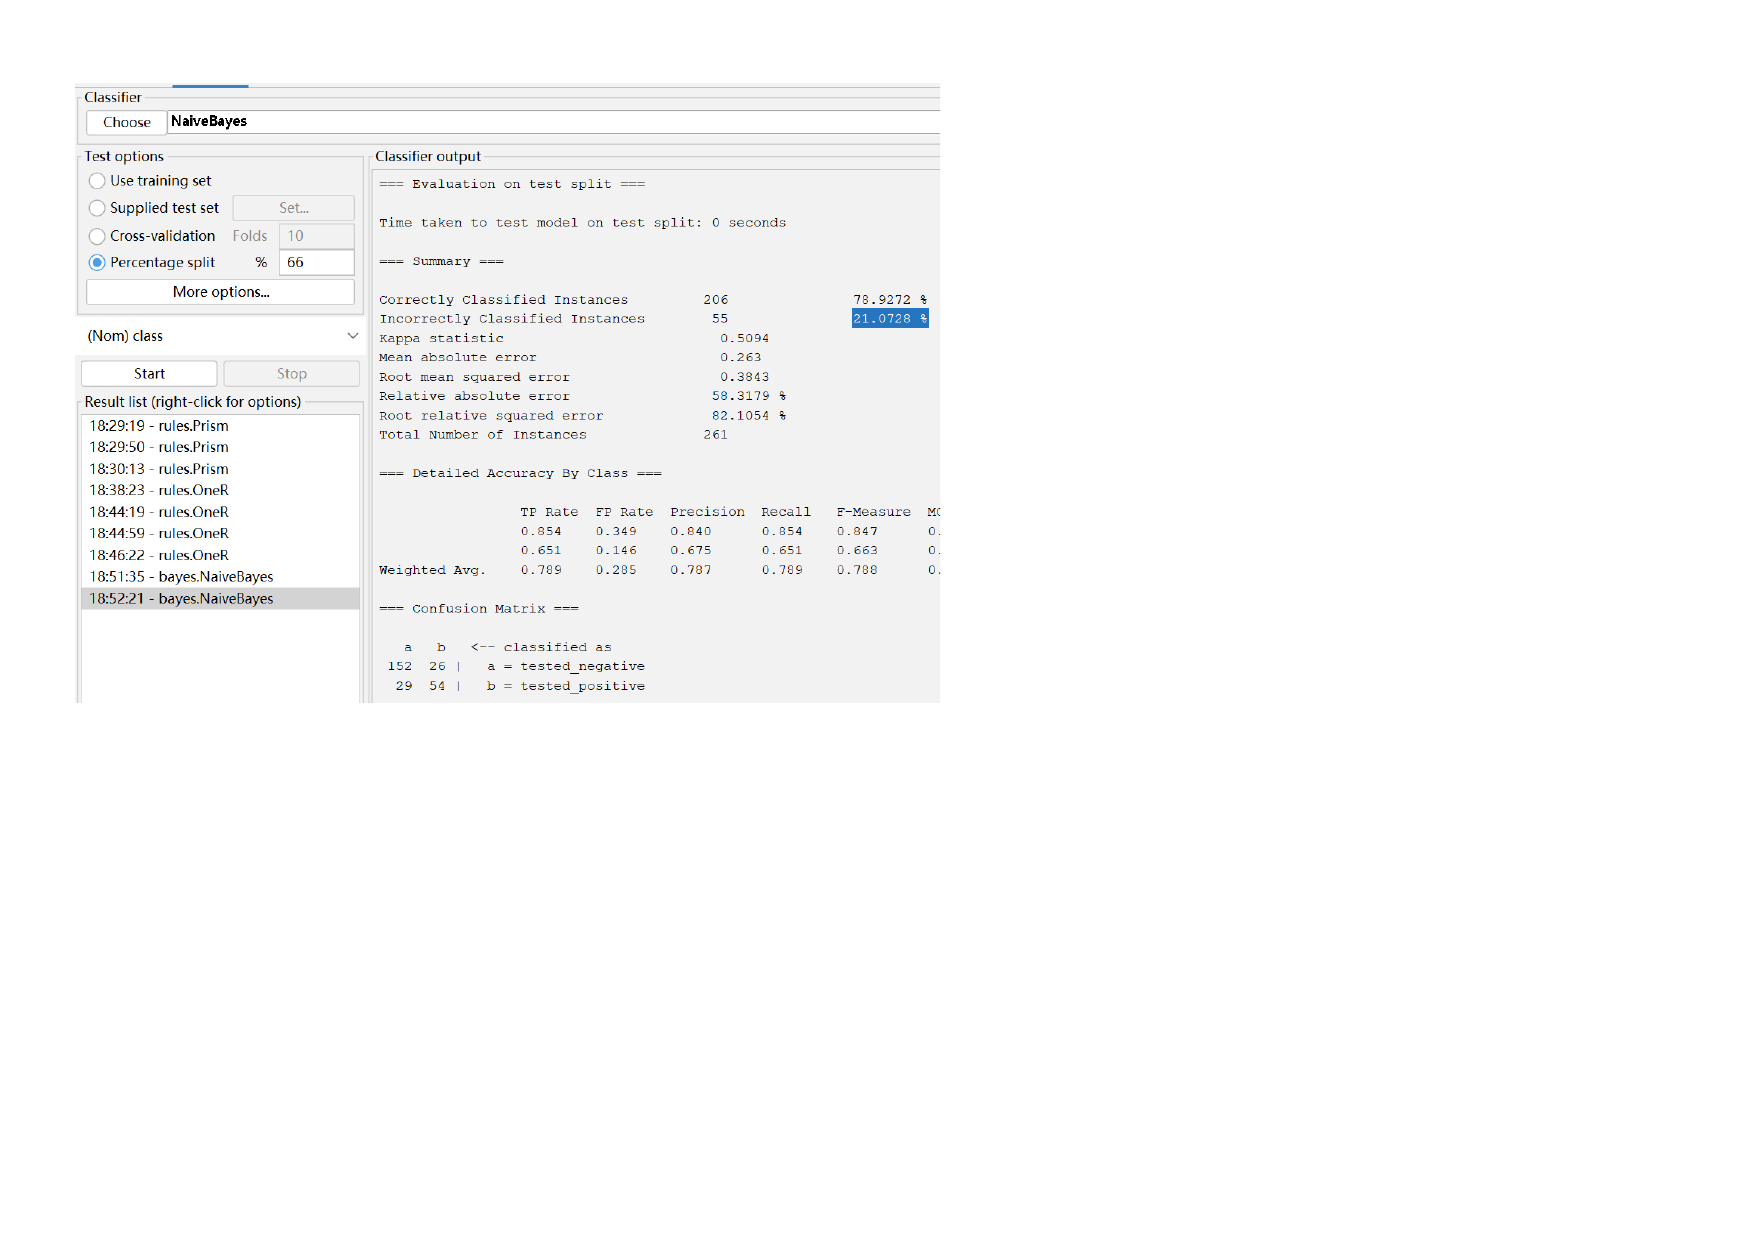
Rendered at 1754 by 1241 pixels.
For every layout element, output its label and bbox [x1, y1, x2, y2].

picture [75, 83, 941, 703]
